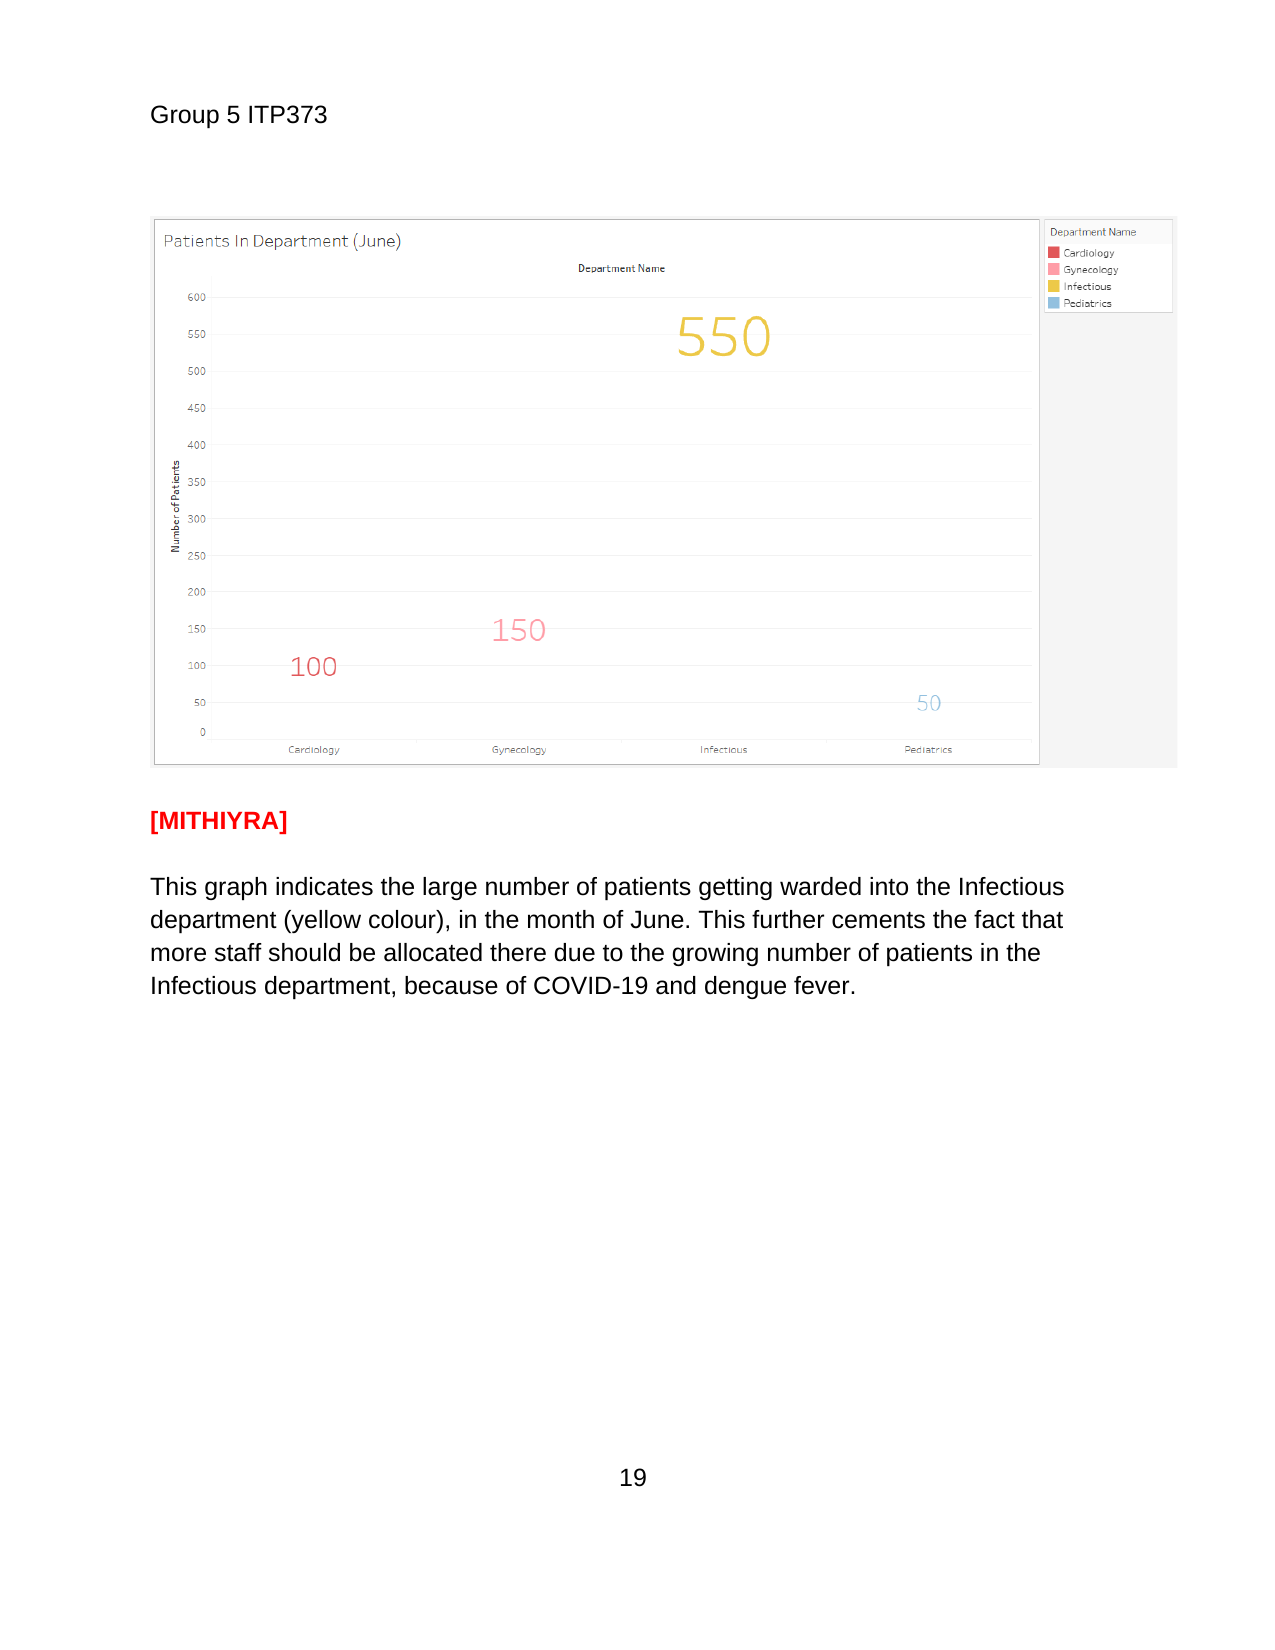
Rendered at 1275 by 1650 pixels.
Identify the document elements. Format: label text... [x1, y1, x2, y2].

text [MITHIYRA] [150, 806, 1116, 834]
picture [150, 216, 1178, 768]
text This graph indicates the large number of patients getting warded into the Infectious department (yellow colour), in the month of June. This further cements the fact that more staff should be allocated there due to the growing number of patients in the Infectious department, because of COVID-19 and dengue fever. [150, 872, 1116, 1000]
